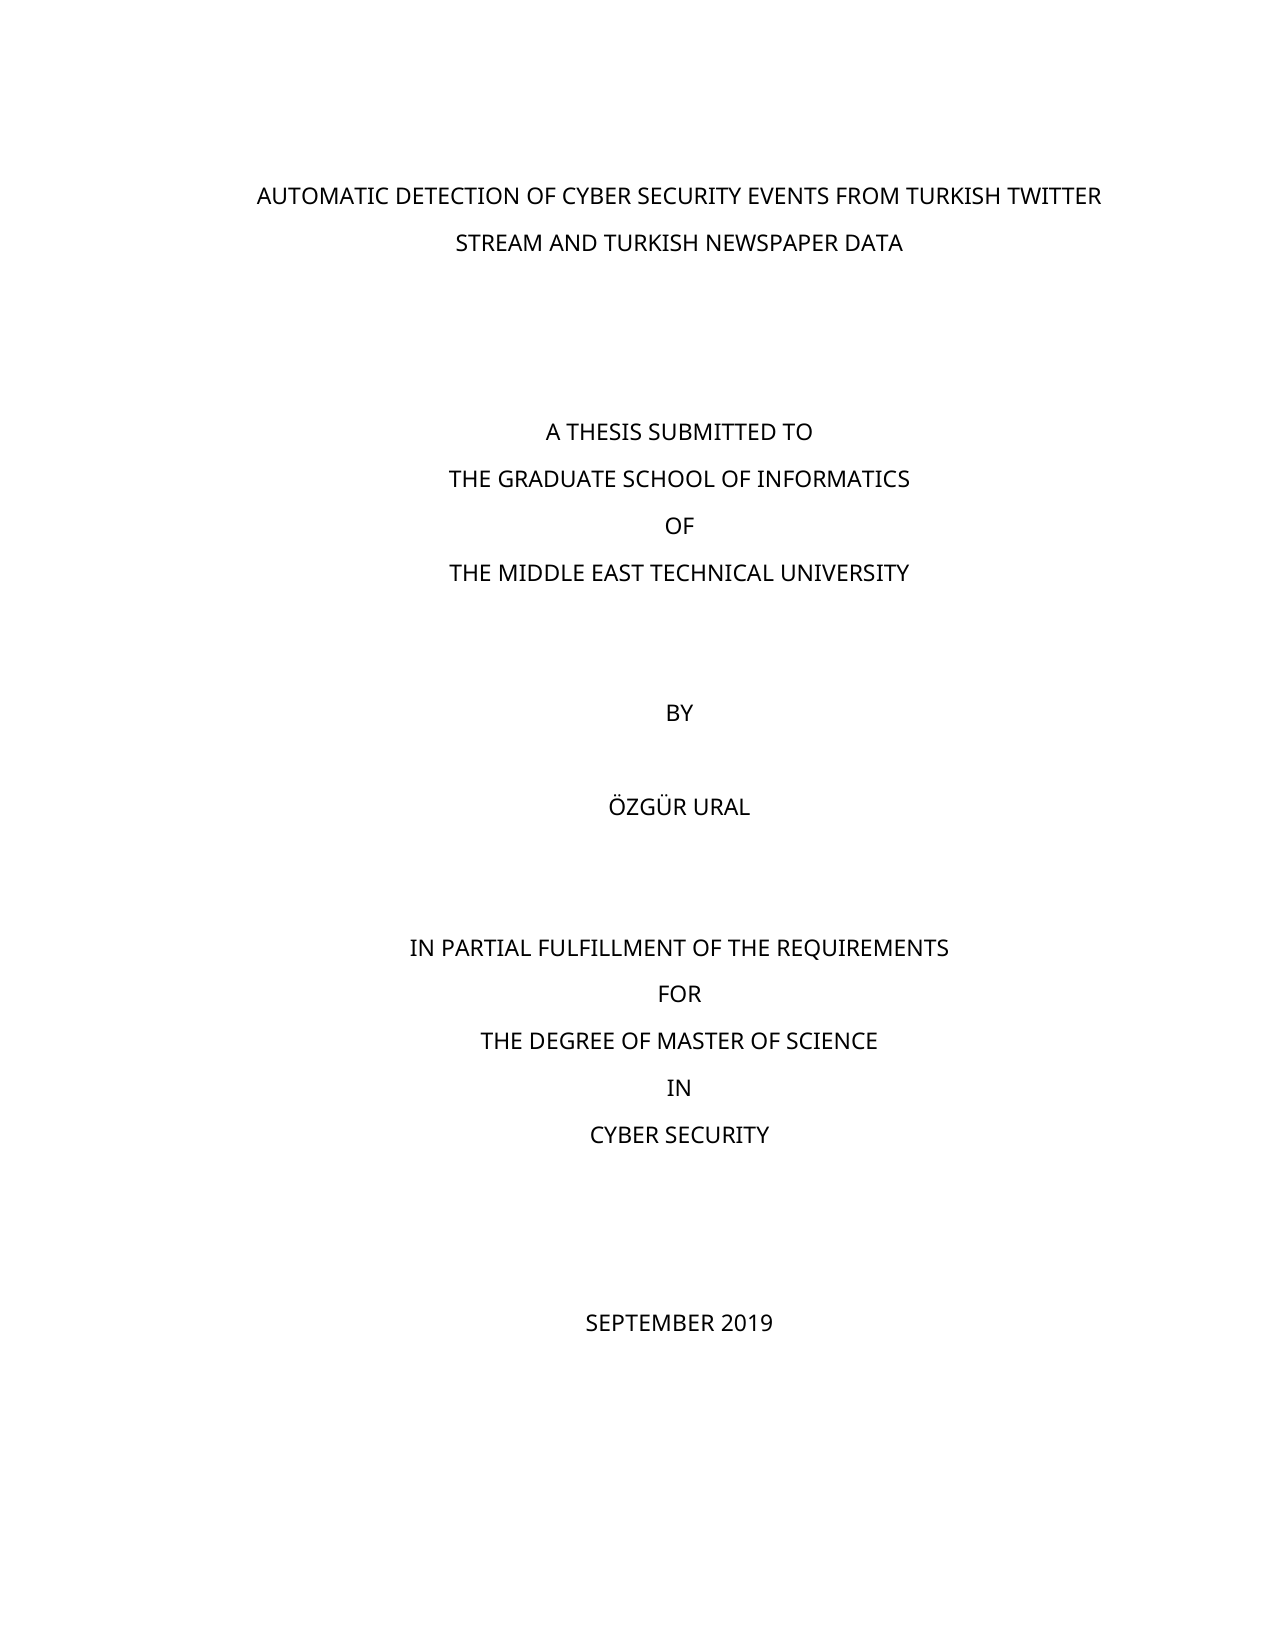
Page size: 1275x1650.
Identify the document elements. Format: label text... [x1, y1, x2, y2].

text OF [236, 510, 1122, 541]
text A THESIS SUBMITTED TO [236, 416, 1122, 447]
text CYBER SECURITY [236, 1119, 1122, 1150]
text THE DEGREE OF MASTER OF SCIENCE [236, 1025, 1122, 1057]
text IN PARTIAL FULFILLMENT OF THE REQUIREMENTS [236, 932, 1122, 963]
text AUTOMATIC DETECTION OF CYBER SECURITY EVENTS FROM TURKISH TWITTER STREAM AND TURKISH NEWSPAPER DATA [236, 180, 1122, 258]
text FOR [236, 978, 1122, 1010]
text SEPTEMBER 2019 [236, 1307, 1122, 1339]
text BY [236, 697, 1122, 728]
text THE MIDDLE EAST TECHNICAL UNIVERSITY [236, 557, 1122, 588]
text THE GRADUATE SCHOOL OF INFORMATICS [236, 463, 1122, 494]
text ÖZGÜR URAL [236, 791, 1122, 822]
text IN [236, 1072, 1122, 1103]
